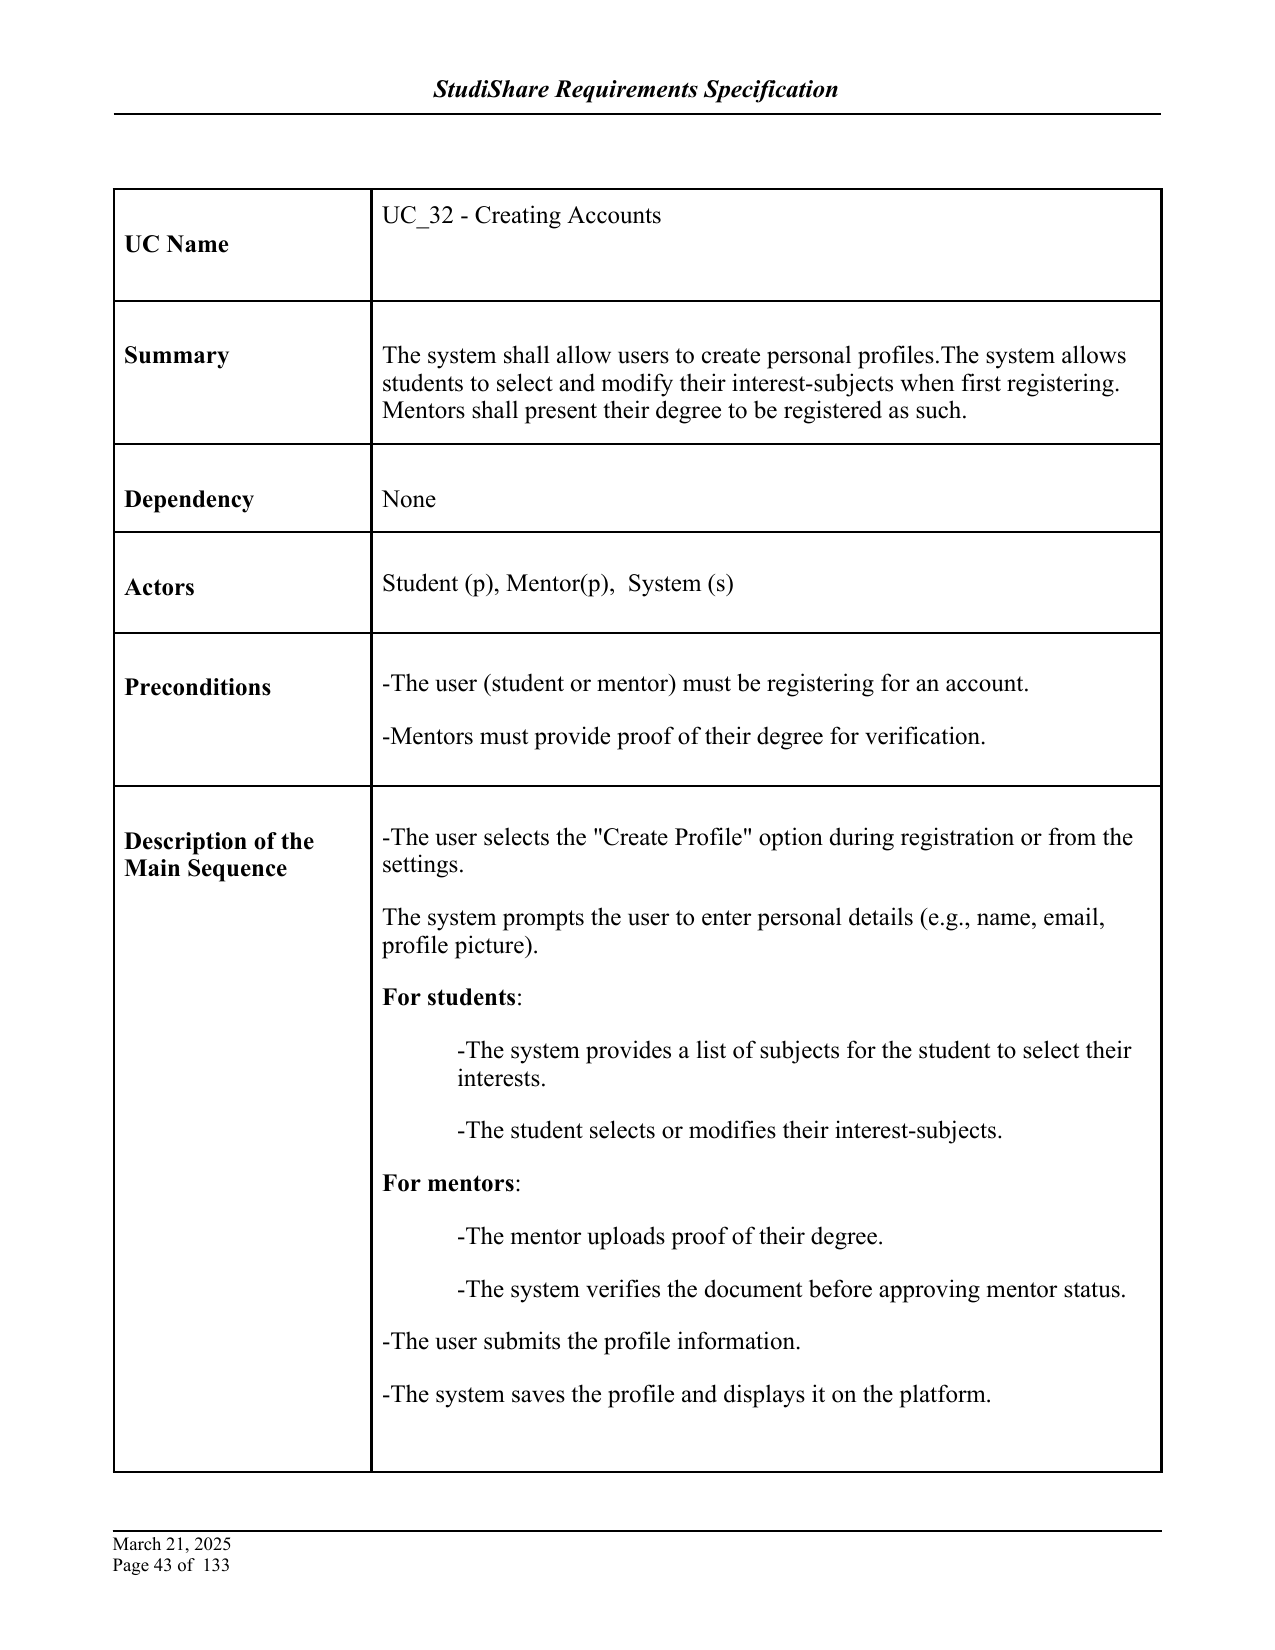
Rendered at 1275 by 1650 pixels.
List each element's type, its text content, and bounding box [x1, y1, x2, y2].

table_header UC_32 - Creating Accounts [373, 190, 1160, 299]
table_cell Description of the Main Sequence [115, 787, 370, 1471]
table_cell Actors [115, 533, 370, 632]
table_cell -The user selects the "Create Profile" option during registration or from the settings. The system prompts the user to enter personal details (e.g., name, email, profile picture). For students: -The system provides a list of subjects for the student to select their interests. -The student selects or modifies their interest-subjects. For mentors: -The mentor uploads proof of their degree. -The system verifies the document before approving mentor status. -The user submits the profile information. -The system saves the profile and displays it on the platform. [373, 787, 1160, 1471]
table_cell Preconditions [115, 634, 370, 785]
table_cell Summary [115, 302, 370, 443]
table_cell The system shall allow users to create personal profiles.The system allows students to select and modify their interest-subjects when first registering. Mentors shall present their degree to be registered as such. [373, 302, 1160, 443]
table_cell None [373, 445, 1160, 531]
table_cell Dependency [115, 445, 370, 531]
table_cell -The user (student or mentor) must be registering for an account. -Mentors must provide proof of their degree for verification. [373, 634, 1160, 785]
table_cell Student (p), Mentor(p), System (s) [373, 533, 1160, 632]
table_header UC Name [115, 190, 370, 299]
